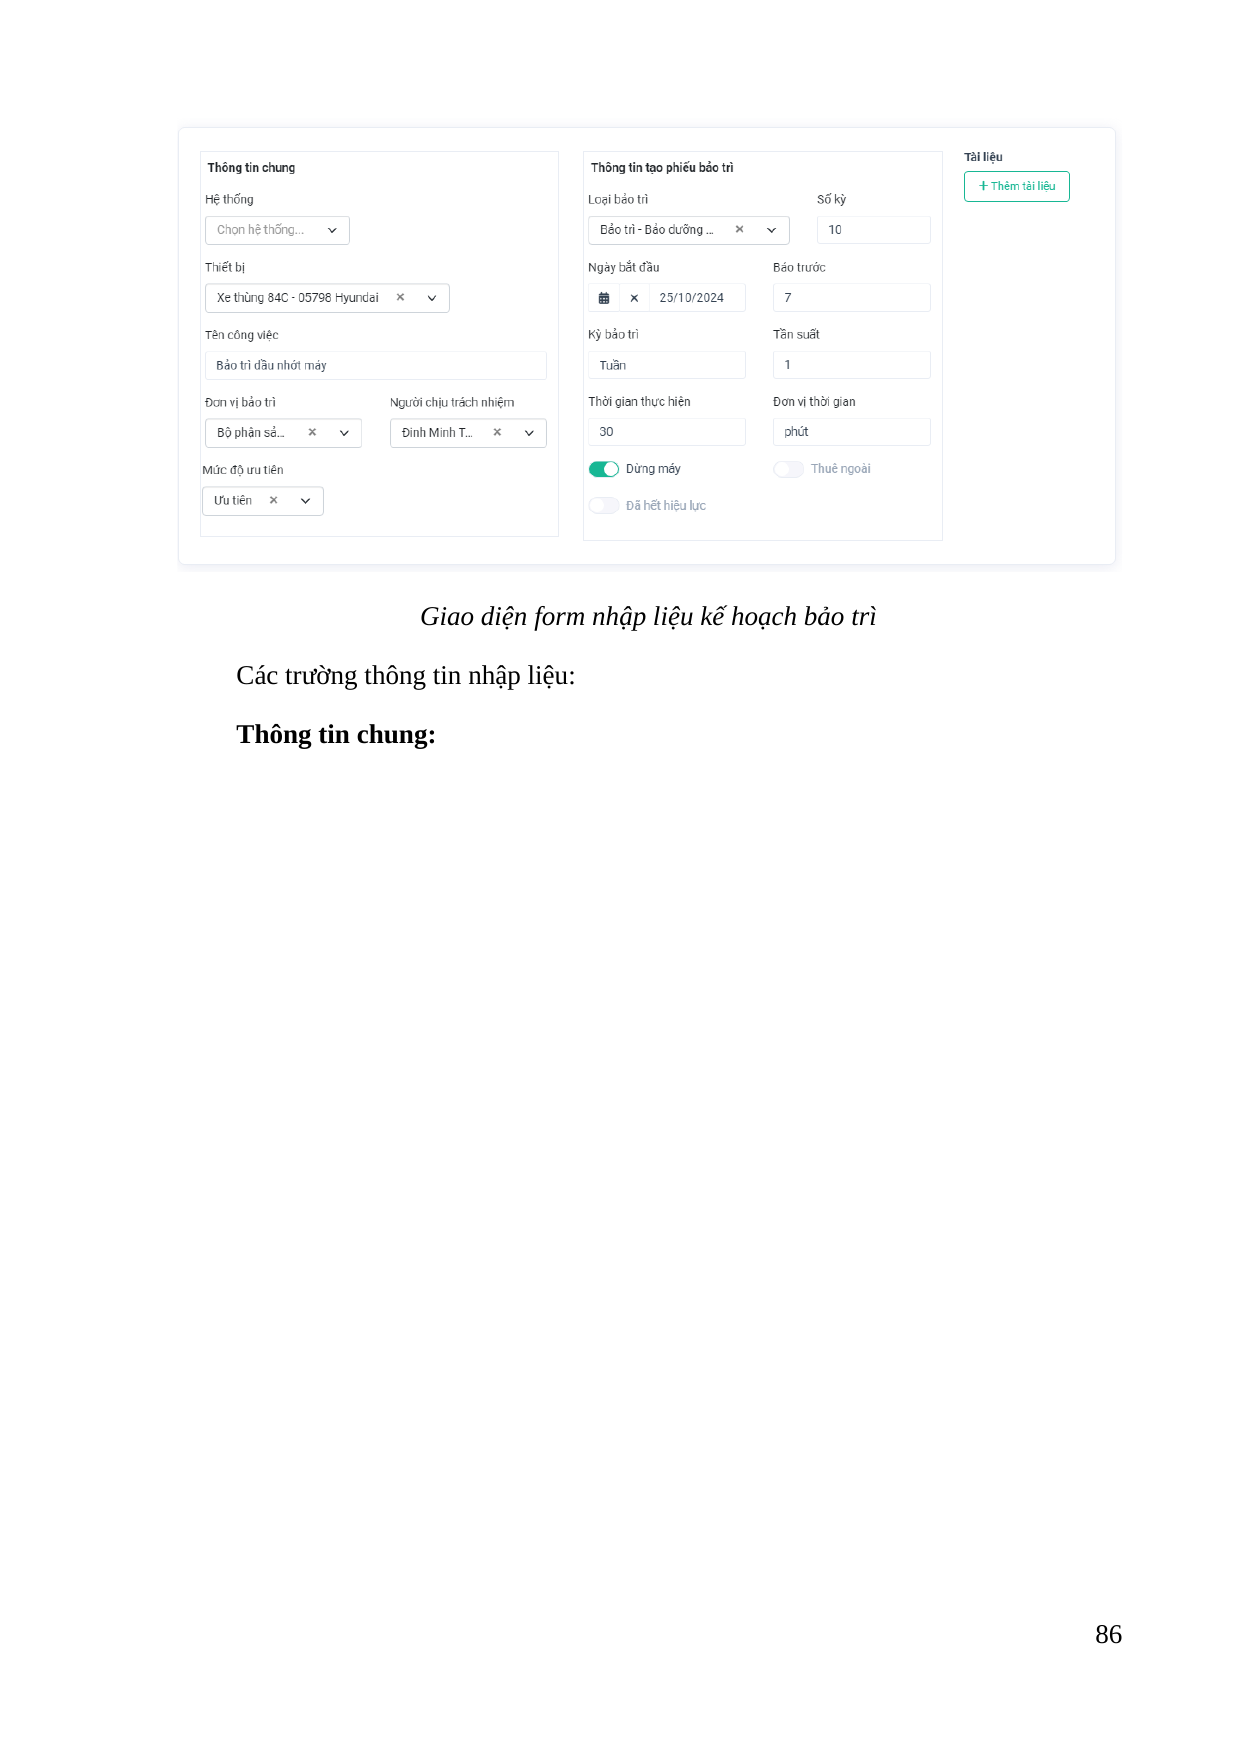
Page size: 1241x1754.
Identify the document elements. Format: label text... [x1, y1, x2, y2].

text Thông tin chung: [177, 718, 1122, 749]
text Giao diện form nhập liệu kế hoạch bảo trì [177, 600, 1122, 631]
text Các trường thông tin nhập liệu: [177, 659, 1122, 690]
picture [177, 118, 1123, 572]
